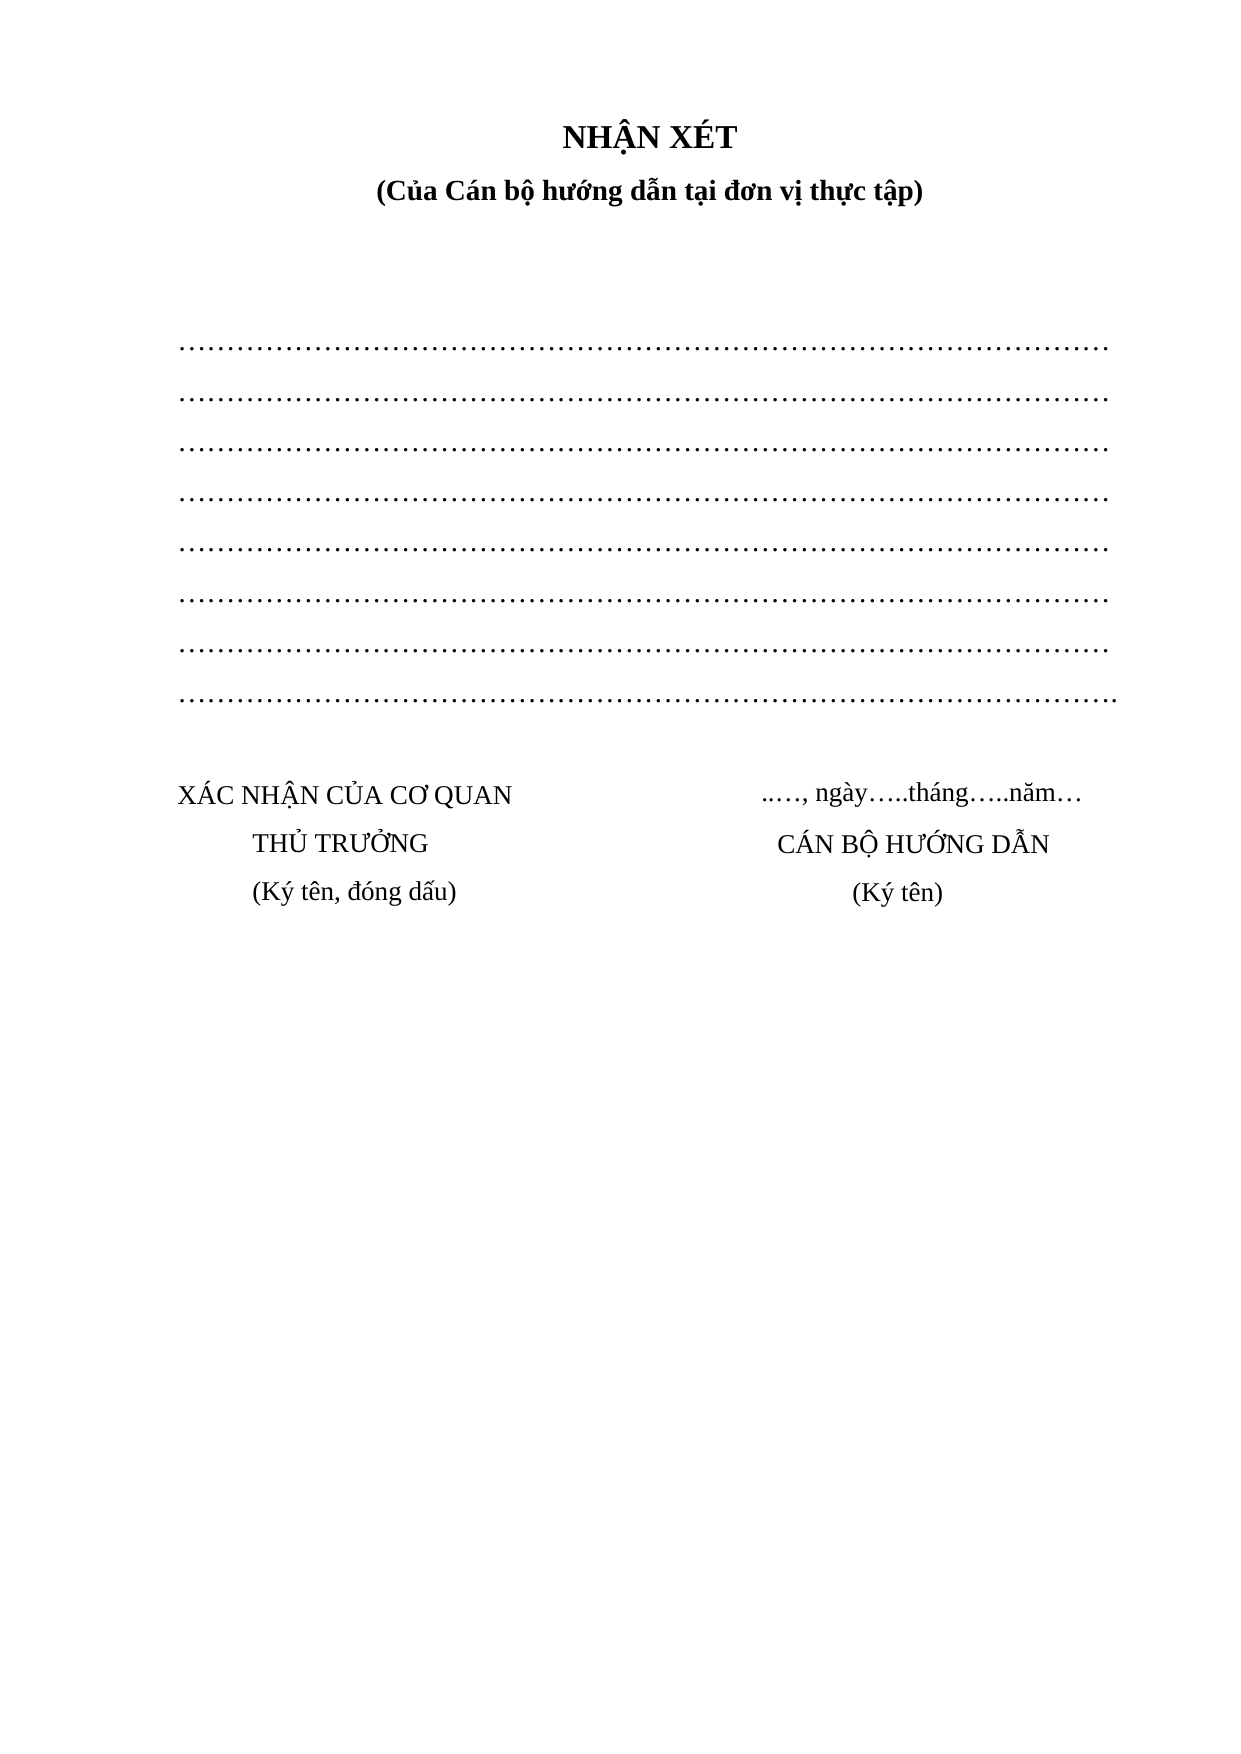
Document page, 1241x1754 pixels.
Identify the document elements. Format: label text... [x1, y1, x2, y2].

text …………………………………………………………………………………… [177, 625, 1119, 659]
text (Của Cán bộ hướng dẫn tại đơn vị thực tập) [150, 173, 1150, 207]
text XÁC NHẬN CỦA CƠ QUAN [177, 779, 627, 810]
text (Ký tên) [852, 876, 1119, 907]
text …………………………………………………………………………………… [177, 474, 1119, 508]
text ……………………………………………………………………………………. [177, 675, 1119, 709]
text …………………………………………………………………………………… [177, 524, 1119, 558]
text …………………………………………………………………………………… [177, 424, 1119, 457]
text …………………………………………………………………………………… [177, 374, 1119, 407]
text THỦ TRƯỞNG [252, 827, 702, 858]
text ..…, ngày…..tháng…..năm… [702, 776, 1119, 807]
text NHẬN XÉT [150, 118, 1150, 156]
text CÁN BỘ HƯỚNG DẪN [777, 828, 1119, 859]
text …………………………………………………………………………………… [177, 323, 1119, 357]
text (Ký tên, đóng dấu) [252, 875, 777, 906]
text …………………………………………………………………………………… [177, 575, 1119, 608]
